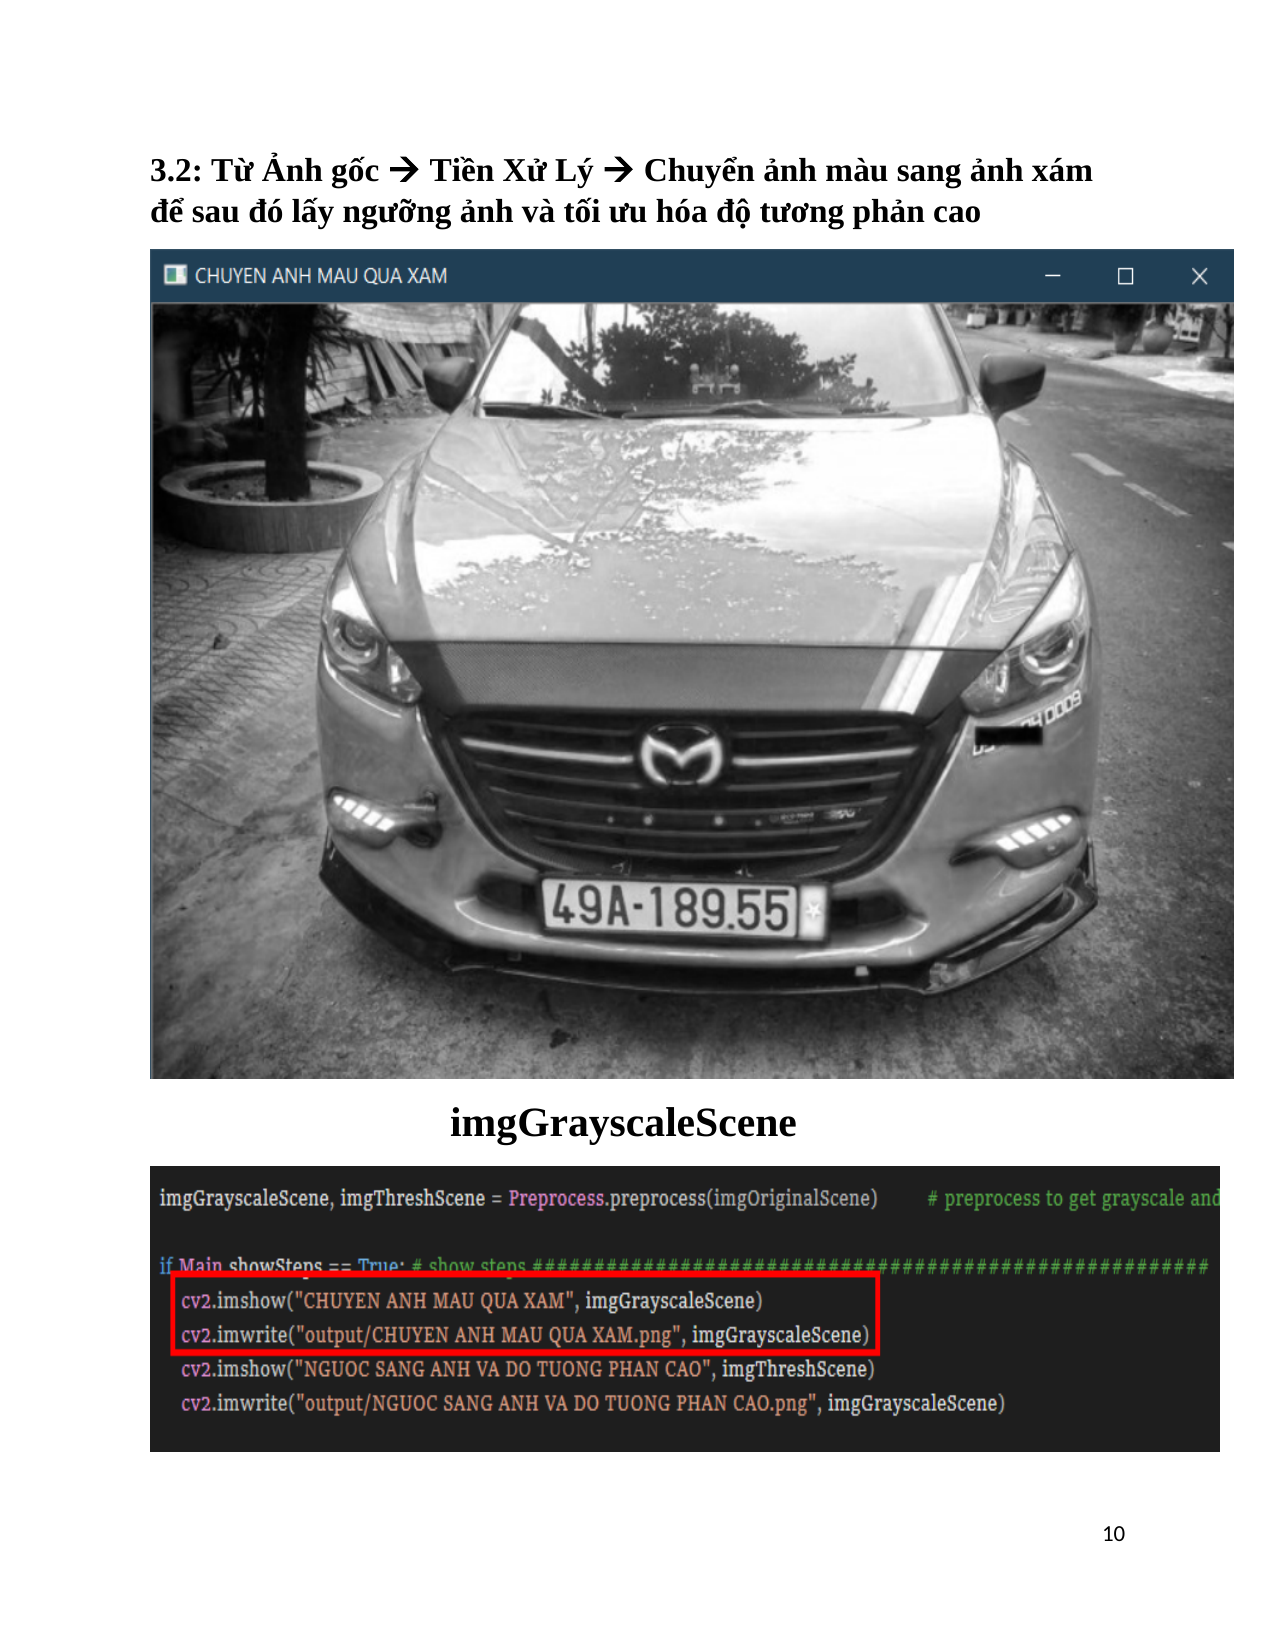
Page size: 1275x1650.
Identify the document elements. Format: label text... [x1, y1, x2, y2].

picture [150, 249, 1234, 1079]
text 3.2: Từ Ảnh gốc Tiền Xử Lý Chuyển ảnh màu sang ảnh xám để sau đó lấy ngưỡng ảnh và tối ưu hóa độ tương phản cao [150, 150, 1125, 230]
text imgGrayscaleScene [150, 1098, 1125, 1146]
picture [150, 1166, 1220, 1452]
